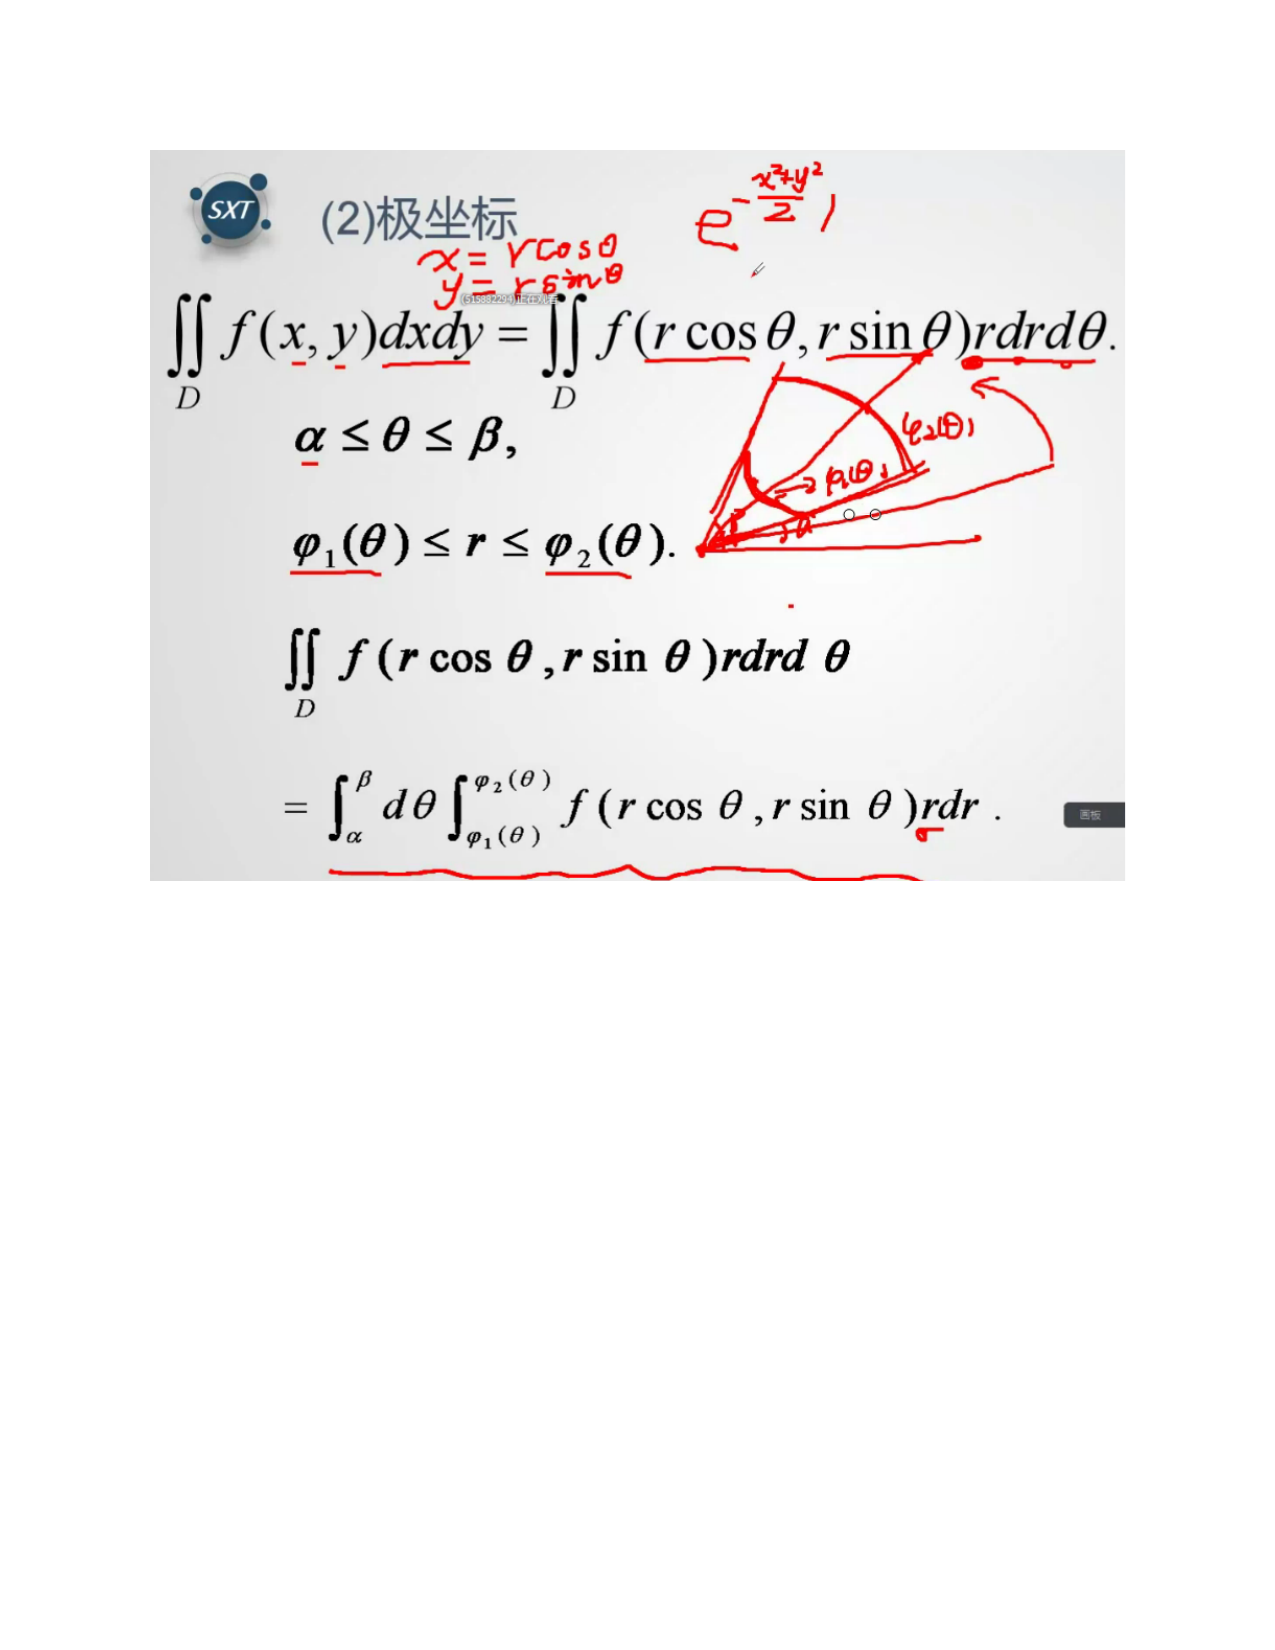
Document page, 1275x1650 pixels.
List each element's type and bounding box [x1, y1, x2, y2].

picture [150, 150, 1125, 881]
